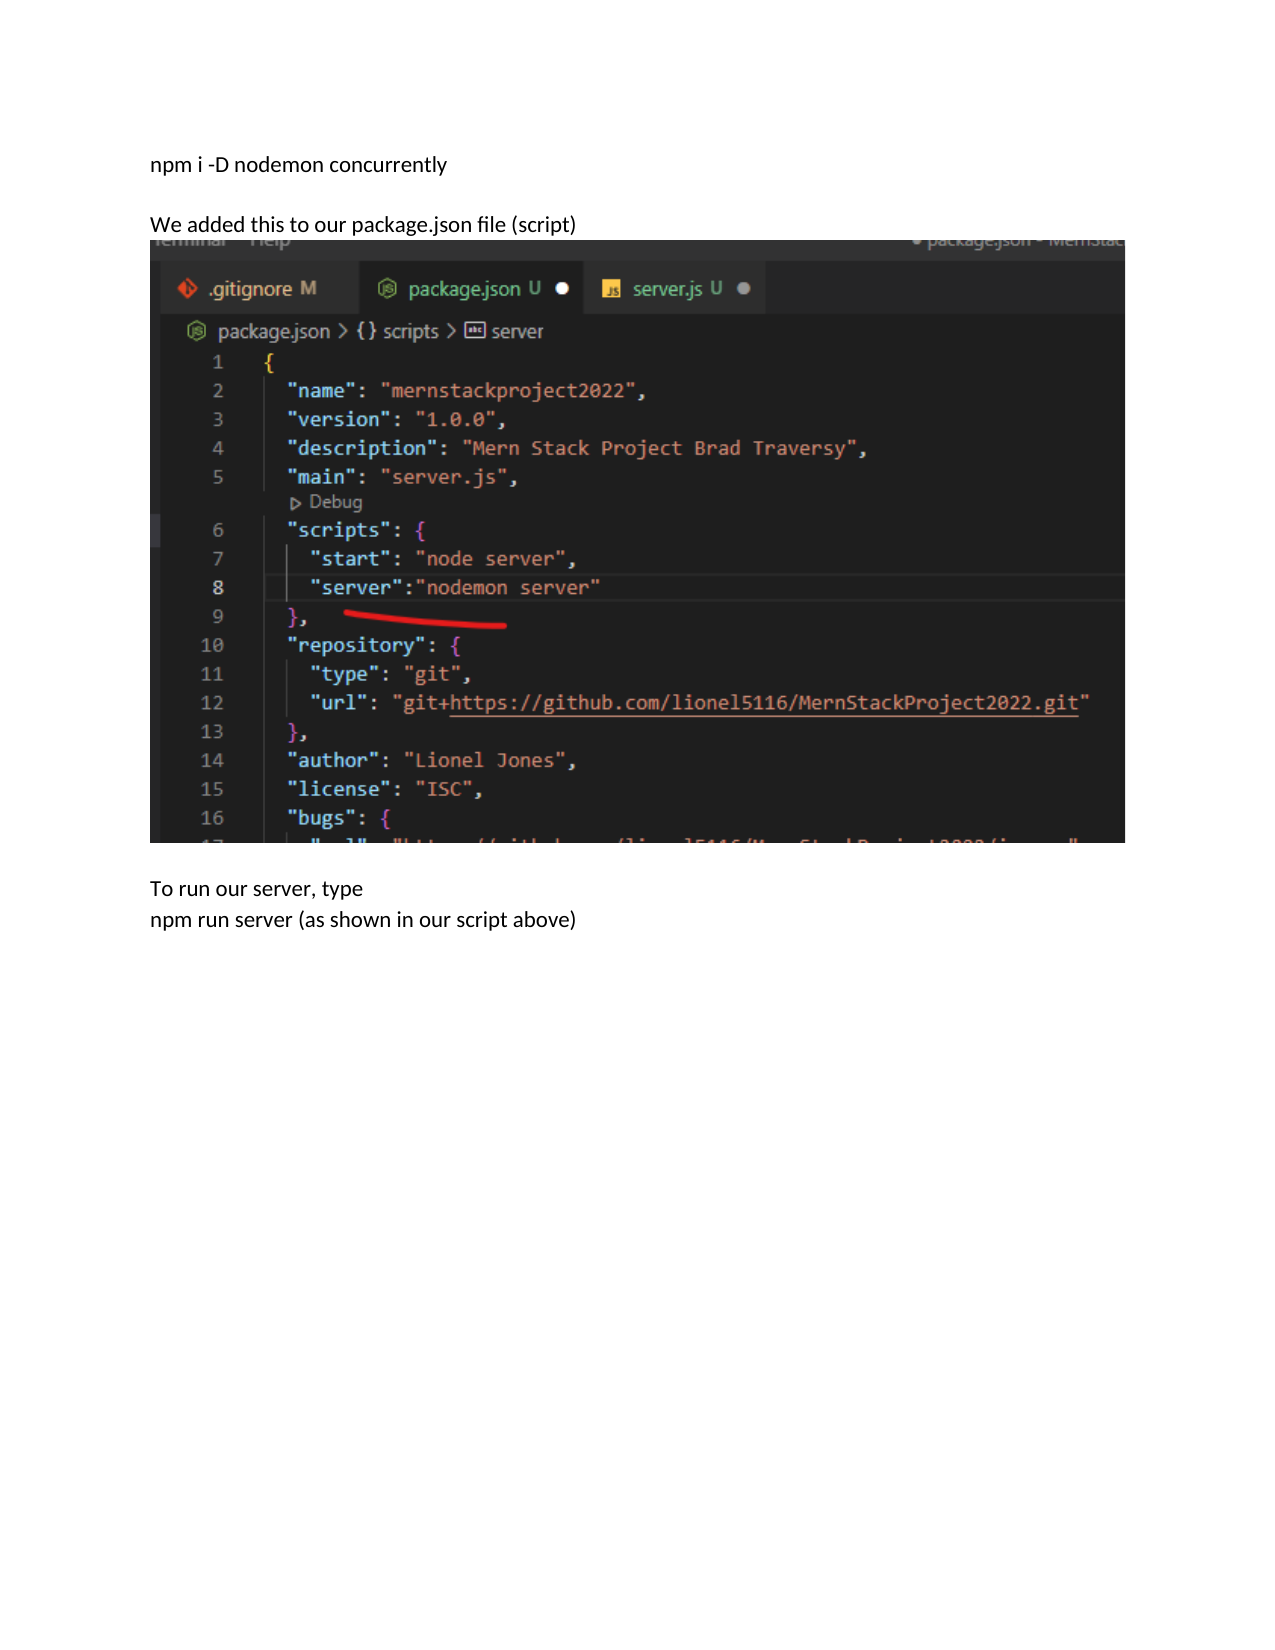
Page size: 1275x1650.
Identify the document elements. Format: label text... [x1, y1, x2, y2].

picture [150, 240, 1125, 843]
text npm i -D nodemon concurrently We added this to our package.json file (script) [150, 150, 1125, 238]
text To run our server, type npm run server (as shown in our script above) Go to Postman Connecting to the MongoDB Database: mongodb+srv://lionel5116:<password>@cluster0.jwcnt.mongodb.net/?retryWrites=true&w=majority For special characters in your password [150, 843, 1125, 963]
